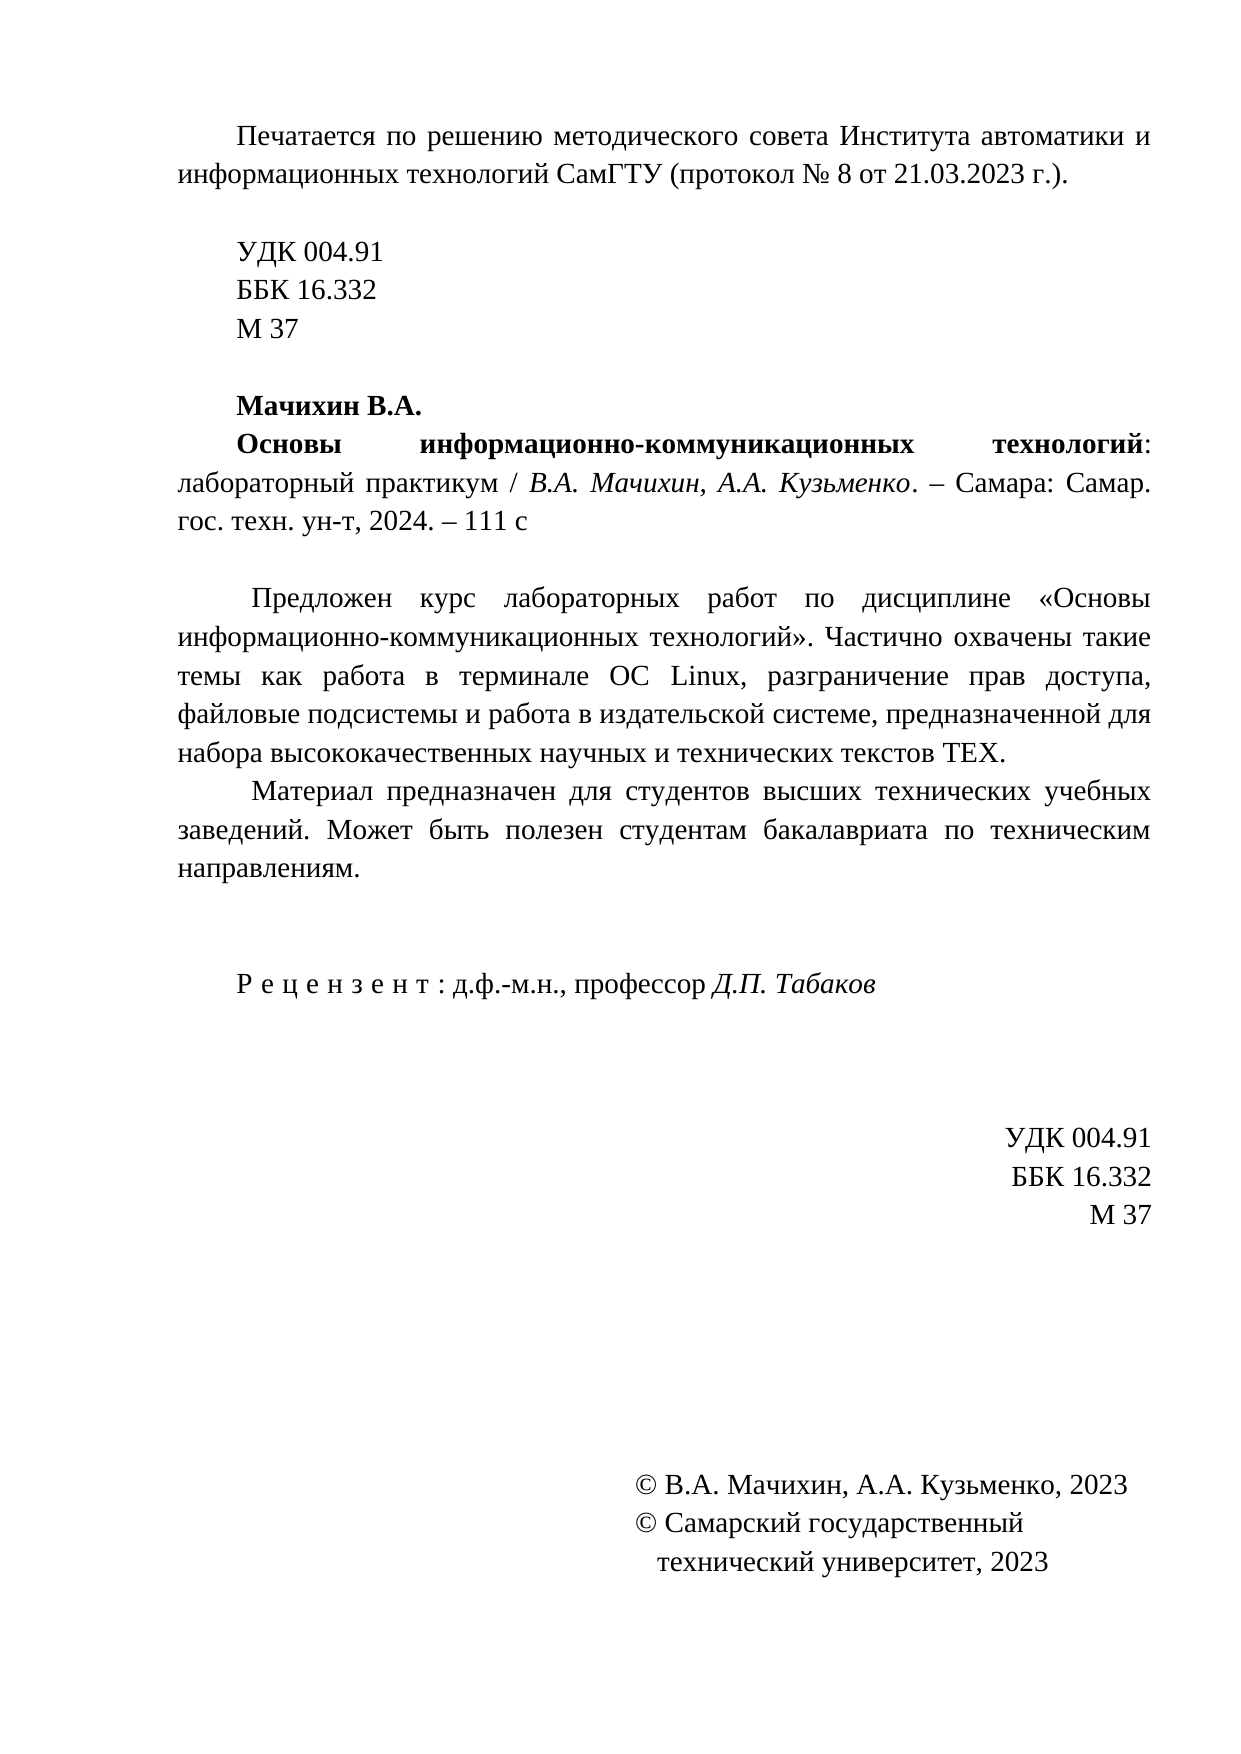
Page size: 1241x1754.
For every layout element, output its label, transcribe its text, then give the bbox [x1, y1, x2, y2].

text М 37 [177, 1197, 1152, 1231]
text Материал предназначен для студентов высших технических учебных заведений. Может быть полезен студентам бакалавриата по техническим направлениям. [177, 773, 1152, 884]
text УДК 004.91 [177, 234, 1152, 267]
text © Самарский государственный [635, 1506, 1152, 1539]
text ББК 16.332 [177, 1159, 1152, 1192]
text Основы информационно-коммуникационных технологий: лабораторный практикум / В.А. Мачихин, А.А. Кузьменко. – Самара: Самар. гос. техн. ун-т, 2024. – 111 с [177, 426, 1152, 537]
text Печатается по решению методического совета Института автоматики и информационных технологий СамГТУ (протокол № 8 от 21.03.2023 г.). [177, 118, 1152, 190]
text Рецензент: д.ф.-м.н., профессор Д.П. Табаков [177, 966, 1152, 999]
text © В.А. Мачихин, А.А. Кузьменко, 2023 [635, 1467, 1152, 1501]
text Мачихин В.А. [177, 388, 1152, 421]
text М 37 [177, 311, 1152, 344]
text ББК 16.332 [177, 272, 1152, 306]
text Предложен курс лабораторных работ по дисциплине «Основы информационно-коммуникационных технологий». Частично охвачены такие темы как работа в терминале ОС Linux, разграничение прав доступа, файловые подсистемы и работа в издательской системе, предназначенной для набора высококачественных научных и технических текстов TEX. [177, 581, 1152, 768]
text УДК 004.91 [177, 1120, 1152, 1154]
text технический университет, 2023 [635, 1544, 1152, 1578]
